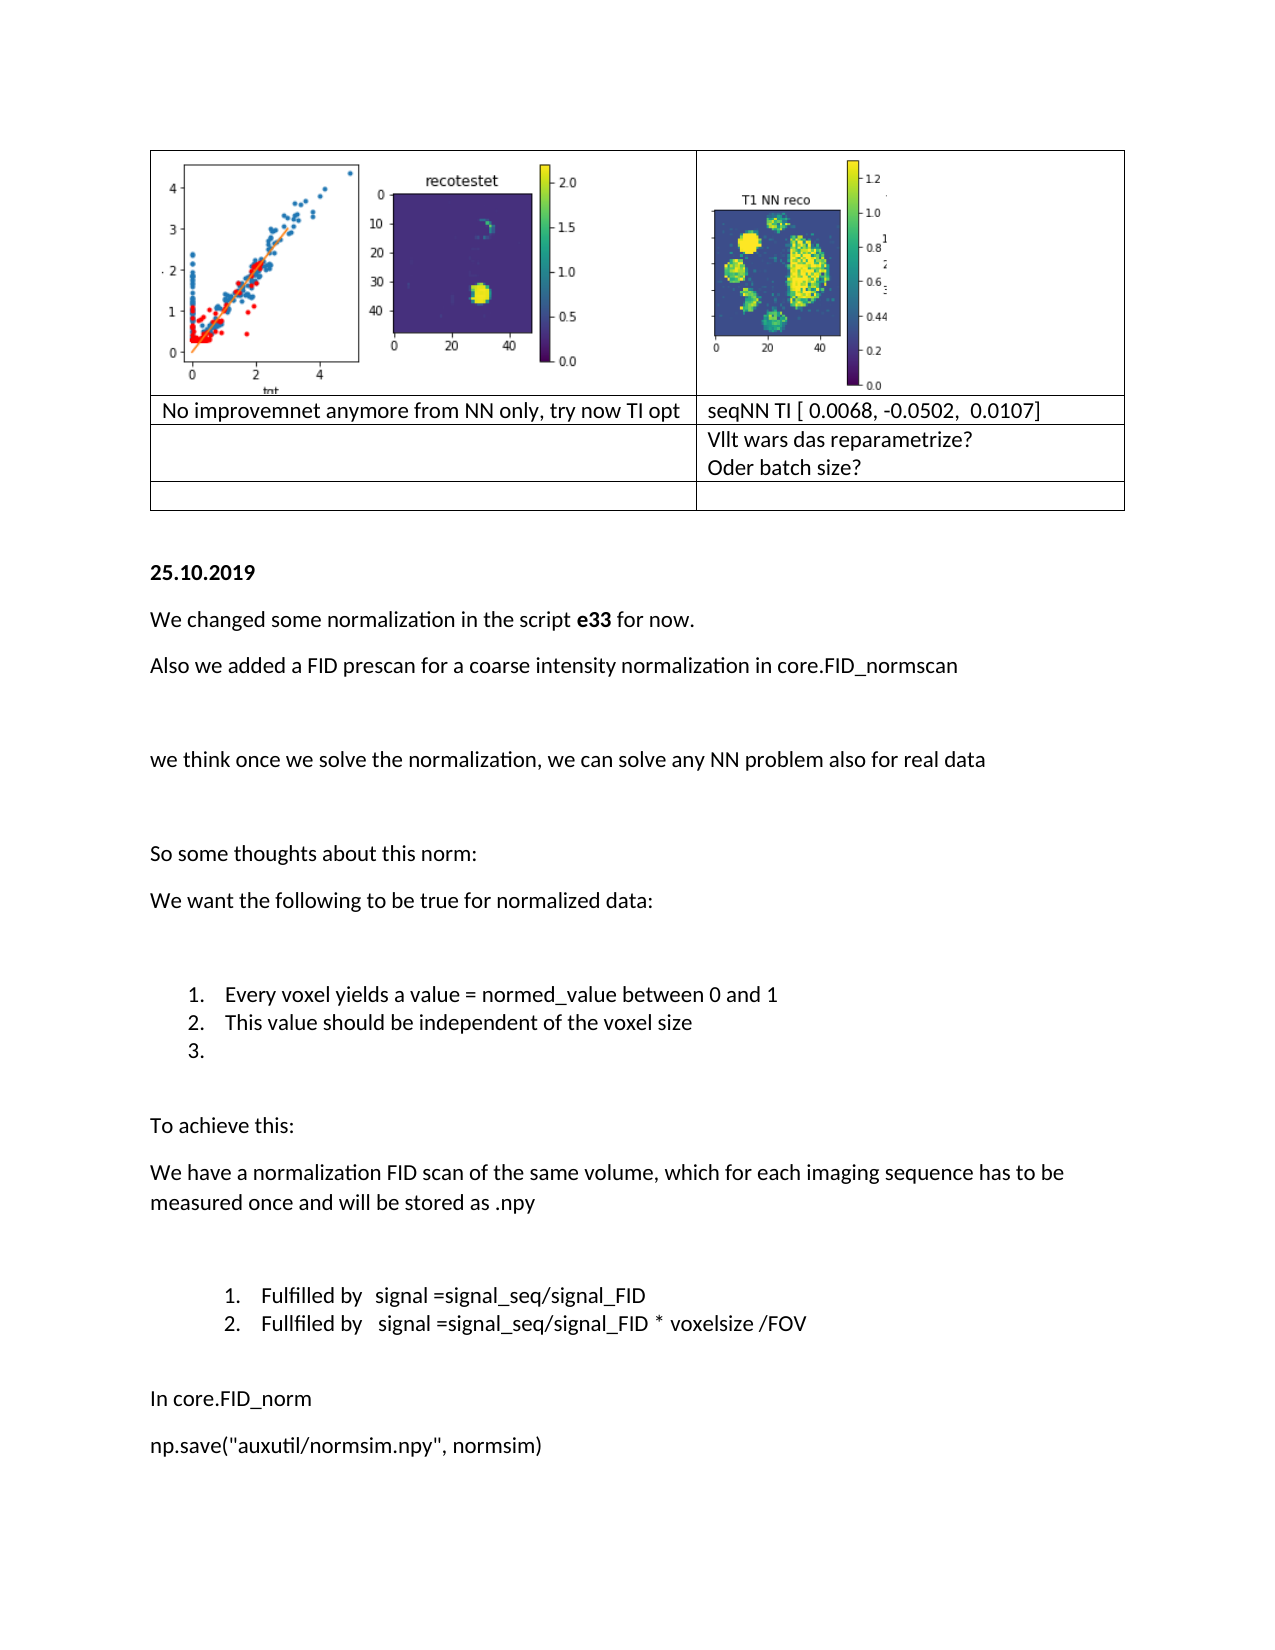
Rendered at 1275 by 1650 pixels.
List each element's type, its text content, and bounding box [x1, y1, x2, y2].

table_cell Vllt wars das reparametrize? Oder batch size? [697, 425, 1124, 481]
list Every voxel yields a value = normed_value between 0 and 1 [187, 980, 1125, 1008]
table_cell seqNN TI [ 0.0068, -0.0502, 0.0107] [697, 396, 1124, 424]
text We want the following to be true for normalized data: [150, 886, 1125, 914]
table_cell [887, 151, 1124, 395]
table_cell [151, 151, 696, 395]
list Fulfilled by signal =signal_seq/signal_FID [223, 1282, 1125, 1309]
text 25.10.2019 [150, 558, 1125, 586]
text we think once we solve the normalization, we can solve any NN problem also for real data [150, 745, 1125, 773]
list Fullfiled by signal =signal_seq/signal_FID * voxelsize /FOV [223, 1309, 1125, 1338]
table_cell [697, 482, 1124, 510]
text We have a normalization FID scan of the same volume, which for each imaging sequence has to be measured once and will be stored as .npy [150, 1158, 1125, 1216]
text To achieve this: [150, 1111, 1125, 1139]
list This value should be independent of the voxel size [187, 1008, 1125, 1036]
picture [161, 151, 589, 394]
text np.save("auxutil/normsim.npy", normsim) [150, 1431, 1125, 1459]
table_cell [151, 482, 696, 510]
text Also we added a FID prescan for a coarse intensity normalization in core.FID_normscan [150, 652, 1125, 680]
table_cell [151, 425, 696, 481]
text We changed some normalization in the script e33 for now. [150, 605, 1125, 633]
table_cell [697, 151, 707, 395]
text In core.FID_norm [150, 1384, 1125, 1412]
text So some thoughts about this norm: [150, 839, 1125, 867]
table_cell No improvemnet anymore from NN only, try now TI opt [151, 396, 696, 424]
picture [707, 151, 887, 395]
